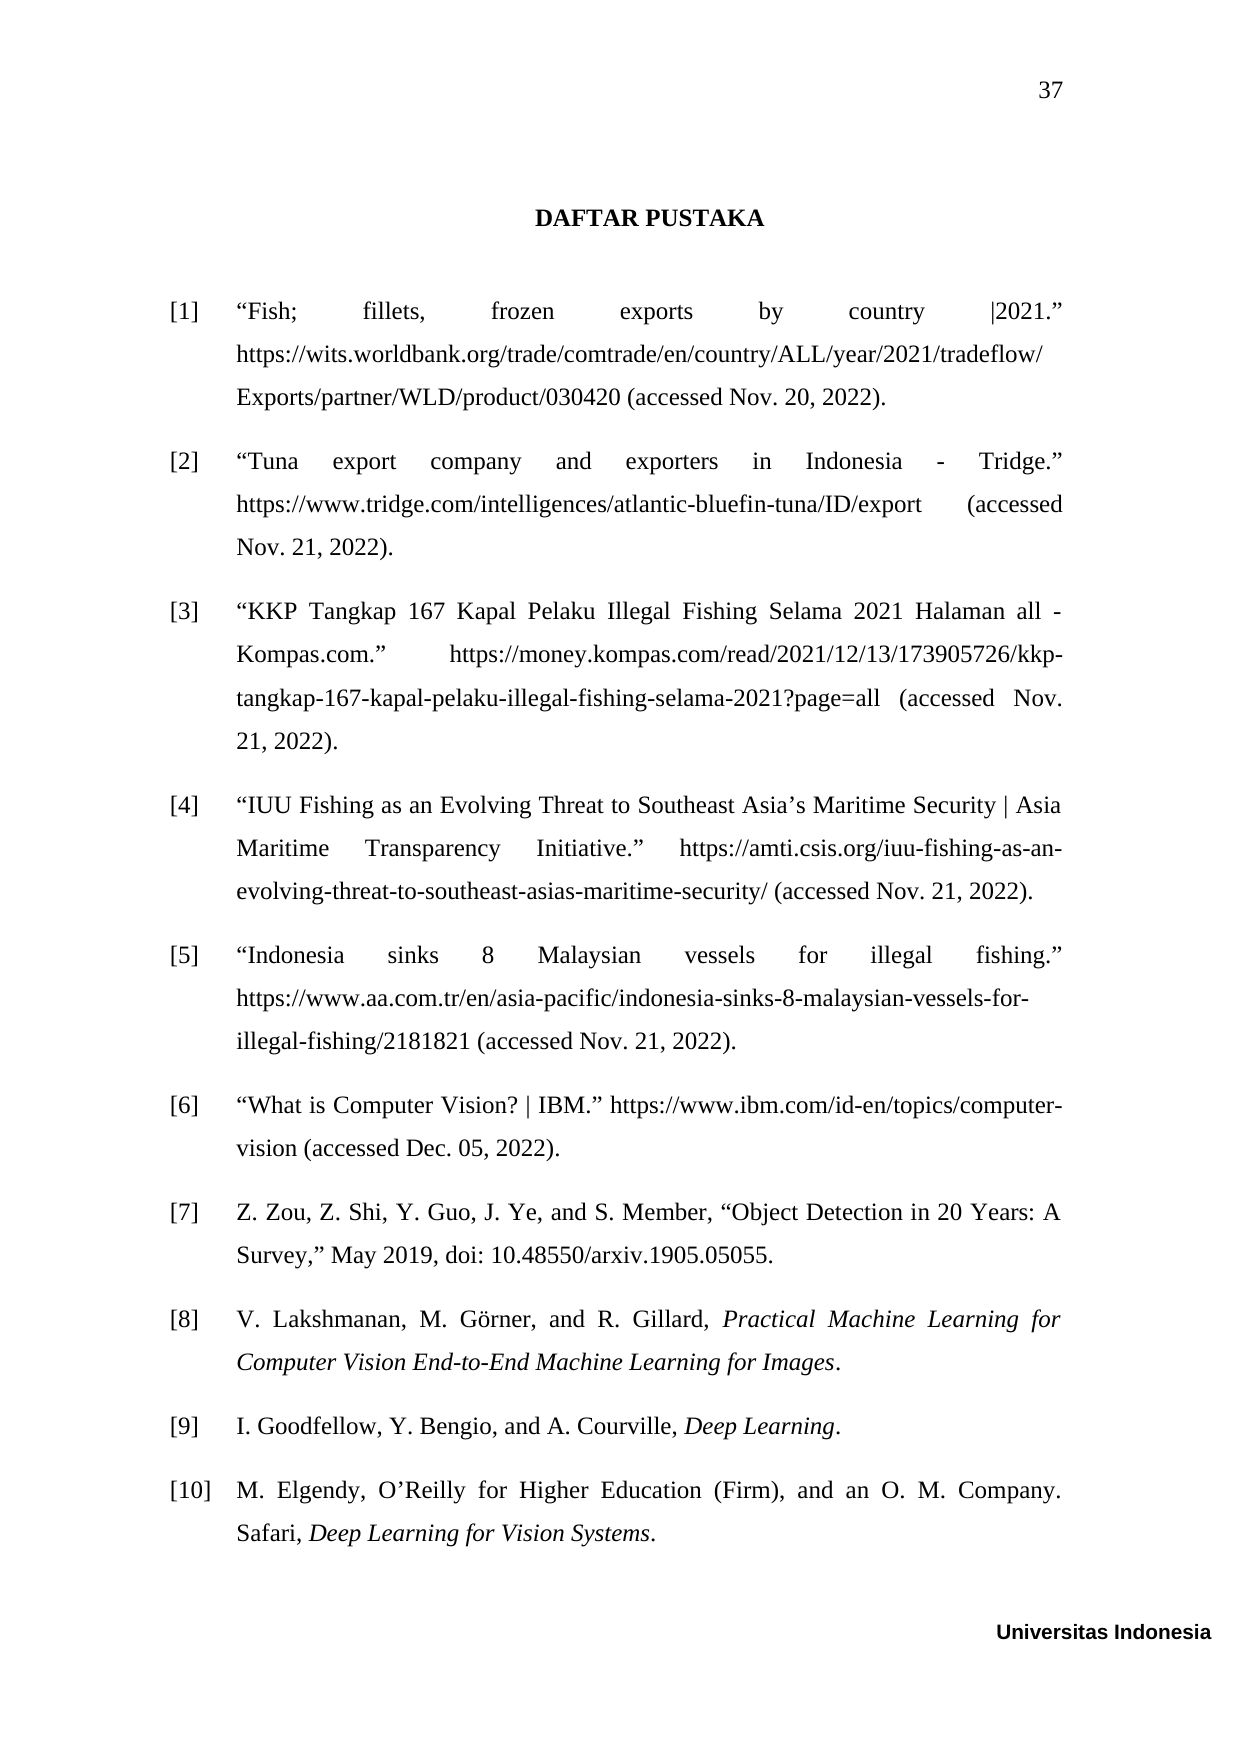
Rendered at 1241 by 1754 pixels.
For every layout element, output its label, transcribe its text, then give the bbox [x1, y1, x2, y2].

subtitle DAFTAR PUSTAKA [236, 203, 1063, 232]
